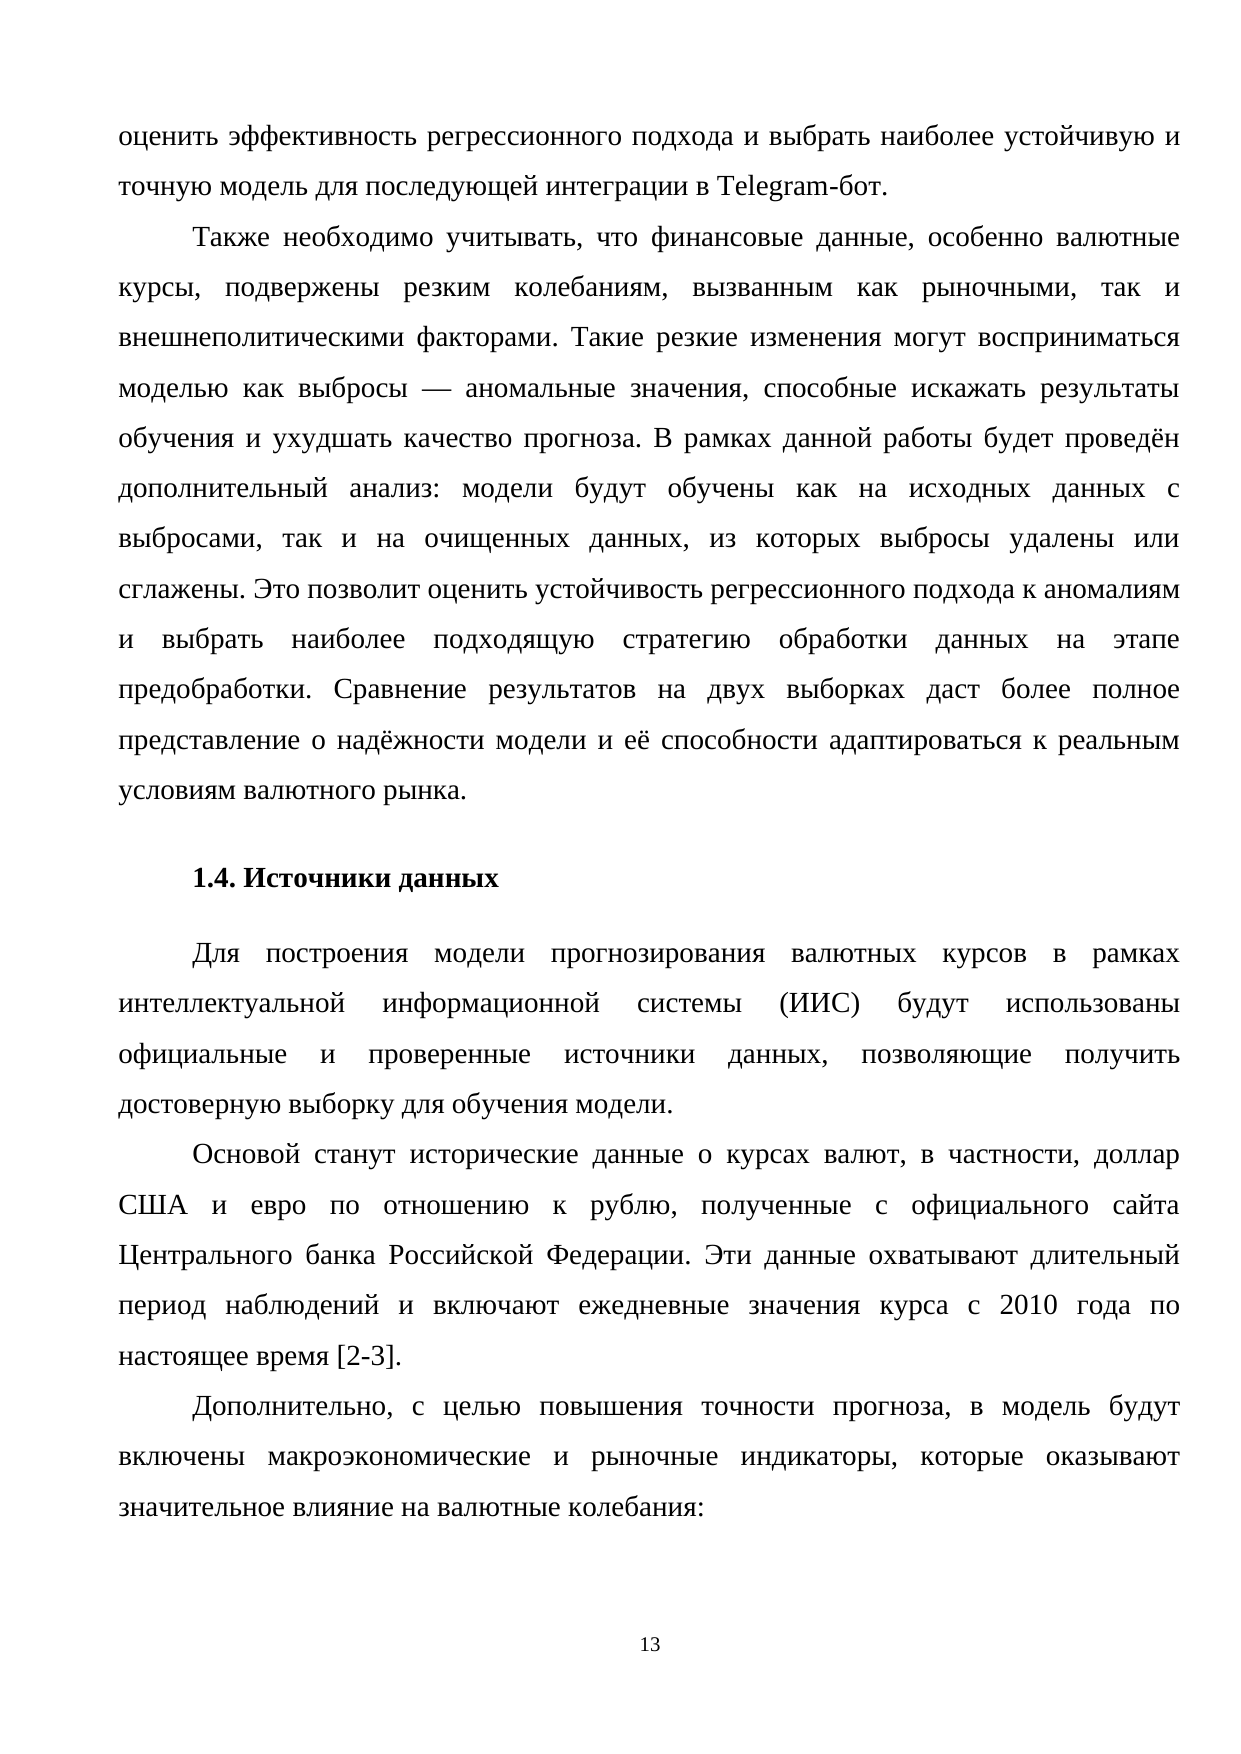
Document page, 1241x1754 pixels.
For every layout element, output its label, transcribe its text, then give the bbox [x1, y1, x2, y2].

text Также необходимо учитывать, что финансовые данные, особенно валютные курсы, подвержены резким колебаниям, вызванным как рыночными, так и внешнеполитическими факторами. Такие резкие изменения могут восприниматься моделью как выбросы — аномальные значения, способные искажать результаты обучения и ухудшать качество прогноза. В рамках данной работы будет проведён дополнительный анализ: модели будут обучены как на исходных данных с выбросами, так и на очищенных данных, из которых выбросы удалены или сглажены. Это позволит оценить устойчивость регрессионного подхода к аномалиям и выбрать наиболее подходящую стратегию обработки данных на этапе предобработки. Сравнение результатов на двух выборках даст более полное представление о надёжности модели и её способности адаптироваться к реальным условиям валютного рынка. [118, 219, 1181, 806]
text Дополнительно, с целью повышения точности прогноза, в модель будут включены макроэкономические и рыночные индикаторы, которые оказывают значительное влияние на валютные колебания: [118, 1388, 1181, 1522]
text Основой станут исторические данные о курсах валют, в частности, доллар США и евро по отношению к рублю, полученные с официального сайта Центрального банка Российской Федерации. Эти данные охватывают длительный период наблюдений и включают ежедневные значения курса с 2010 года по настоящее время [2-3]. [118, 1137, 1181, 1371]
text Для построения модели прогнозирования валютных курсов в рамках интеллектуальной информационной системы (ИИС) будут использованы официальные и проверенные источники данных, позволяющие получить достоверную выборку для обучения модели. [118, 935, 1181, 1120]
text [118, 118, 1181, 202]
subtitle 1.4. Источники данных [118, 860, 1181, 893]
